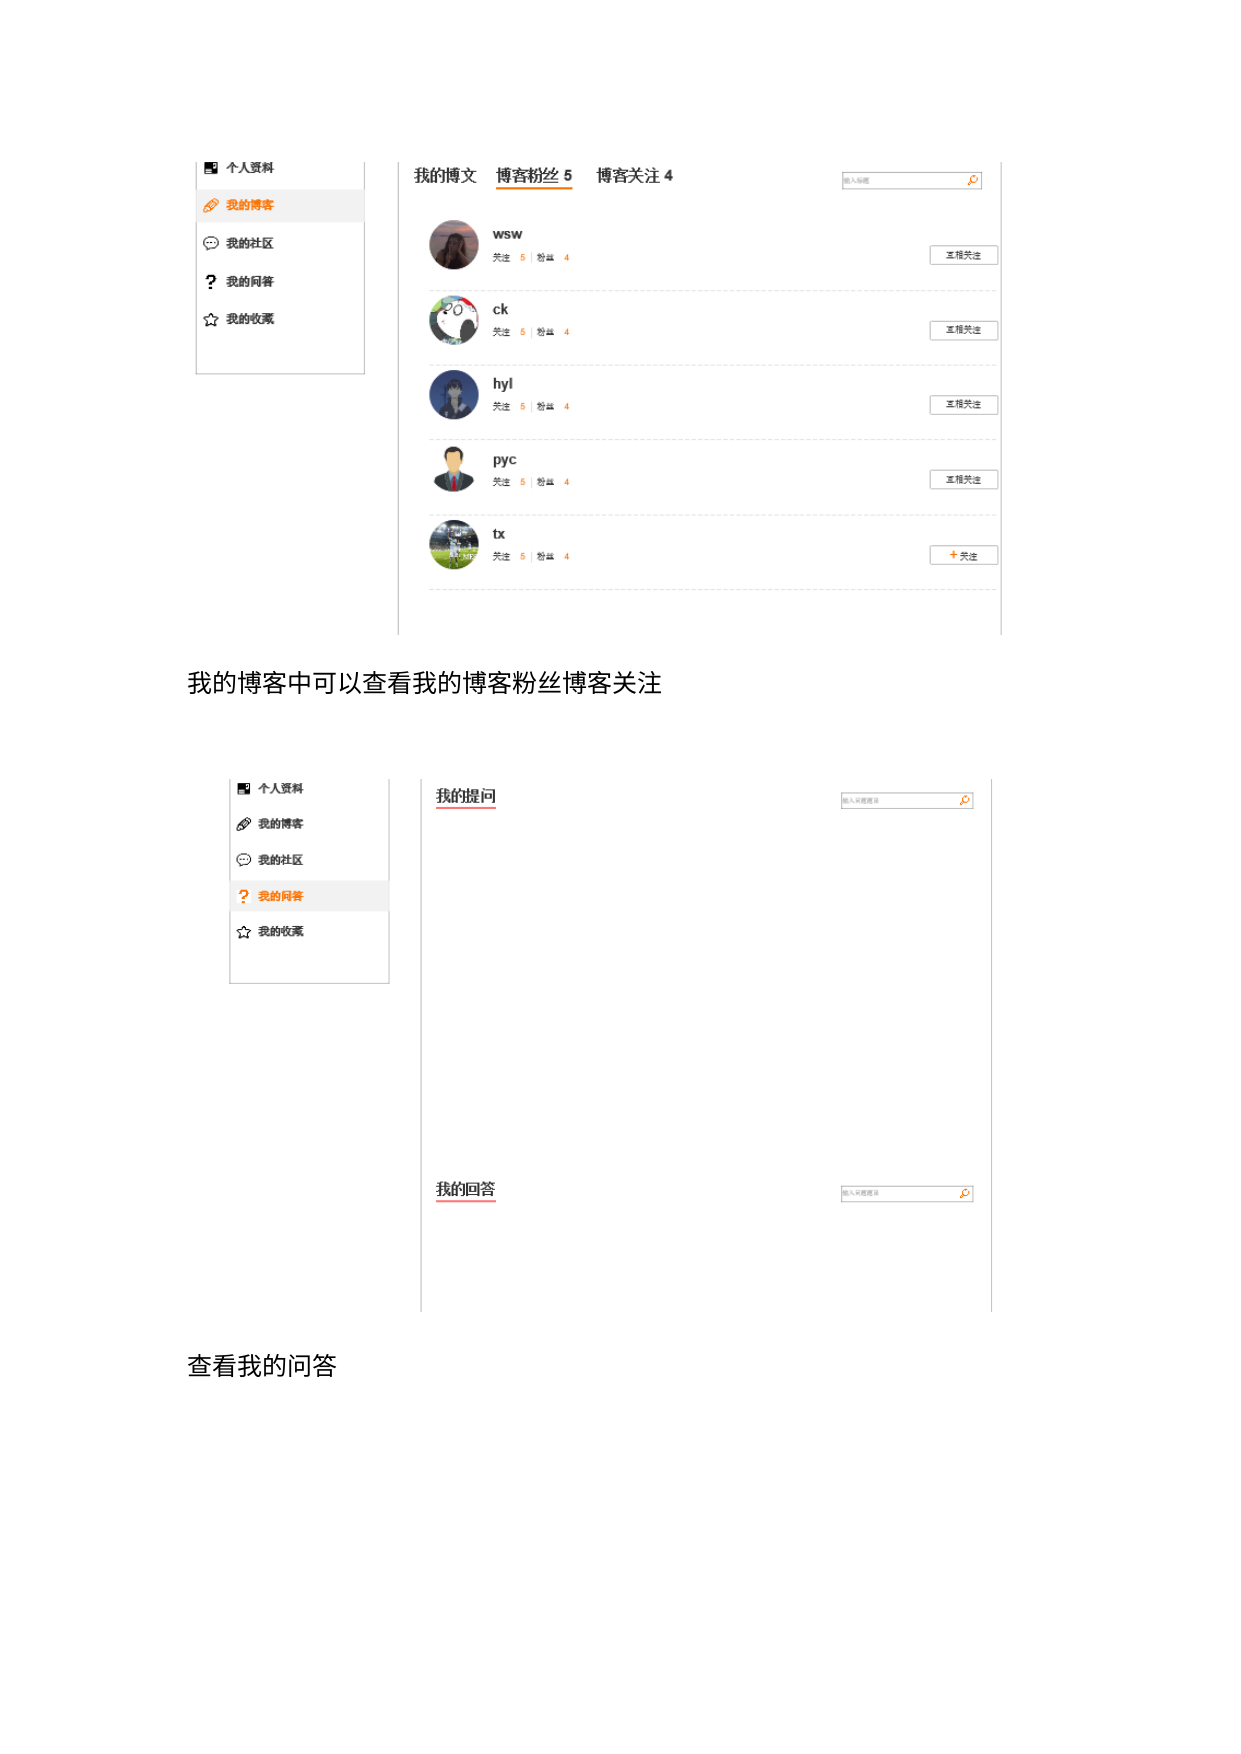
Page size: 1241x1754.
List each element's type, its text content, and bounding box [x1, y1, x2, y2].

picture [187, 779, 1052, 1312]
text 查看我的问答 [187, 1332, 1053, 1397]
text 我的博客中可以查看我的博客粉丝博客关注 [187, 649, 1053, 714]
picture [187, 162, 1052, 635]
